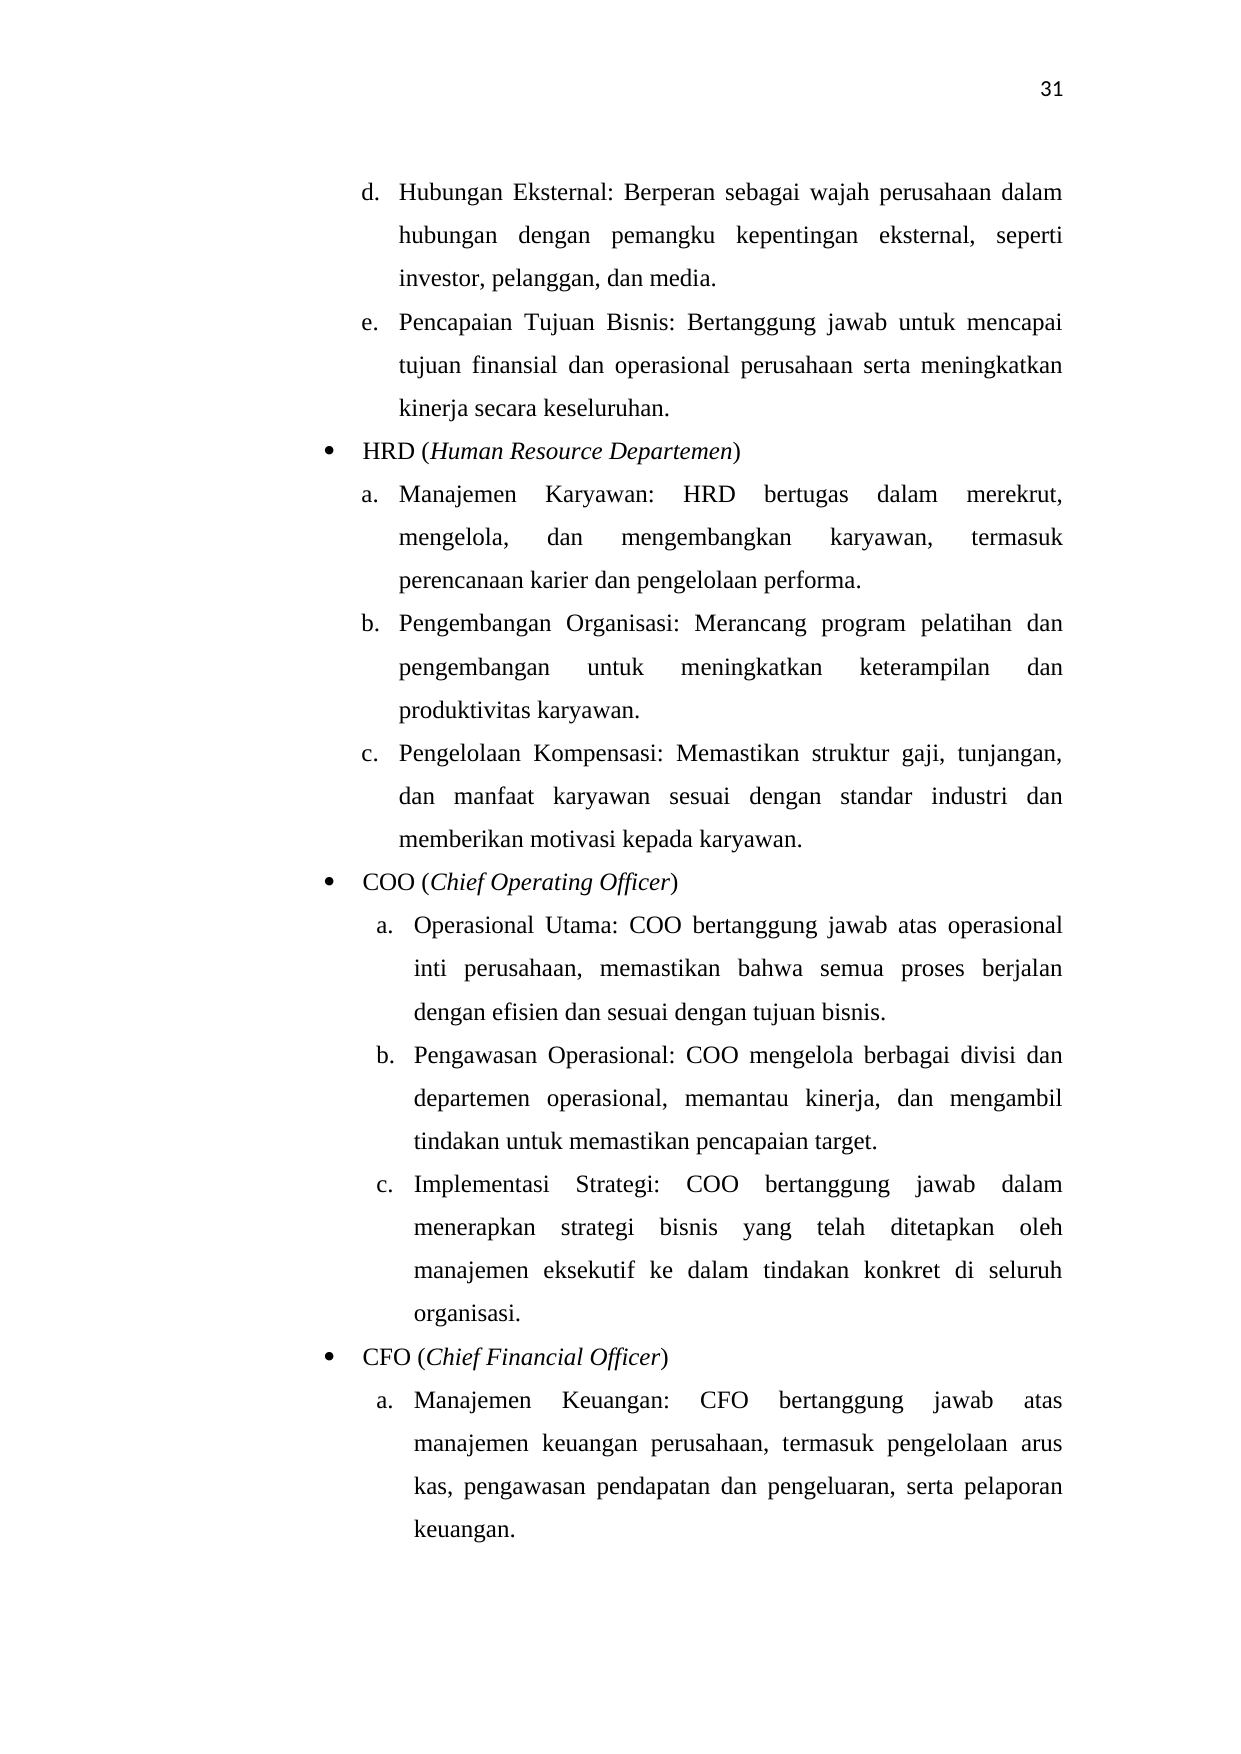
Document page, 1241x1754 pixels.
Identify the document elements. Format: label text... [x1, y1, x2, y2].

list Pengawasan Operasional: COO mengelola berbagai divisi dan departemen operasional, memantau kinerja, dan mengambil tindakan untuk memastikan pencapaian target. [376, 1040, 1063, 1155]
list Pengelolaan Kompensasi: Memastikan struktur gaji, tunjangan, dan manfaat karyawan sesuai dengan standar industri dan memberikan motivasi kepada karyawan. [361, 738, 1063, 853]
list CFO (Chief Financial Officer) [325, 1342, 1063, 1370]
list Manajemen Karyawan: HRD bertugas dalam merekrut, mengelola, dan mengembangkan karyawan, termasuk perencanaan karier dan pengelolaan performa. [361, 479, 1063, 594]
list Manajemen Keuangan: CFO bertanggung jawab atas manajemen keuangan perusahaan, termasuk pengelolaan arus kas, pengawasan pendapatan dan pengeluaran, serta pelaporan keuangan. [376, 1385, 1063, 1543]
list Implementasi Strategi: COO bertanggung jawab dalam menerapkan strategi bisnis yang telah ditetapkan oleh manajemen eksekutif ke dalam tindakan konkret di seluruh organisasi. [376, 1169, 1063, 1327]
list Pengembangan Organisasi: Merancang program pelatihan dan pengembangan untuk meningkatkan keterampilan dan produktivitas karyawan. [361, 608, 1063, 723]
list HRD (Human Resource Departemen) [325, 436, 1063, 465]
list Operasional Utama: COO bertanggung jawab atas operasional inti perusahaan, memastikan bahwa semua proses berjalan dengan efisien dan sesuai dengan tujuan bisnis. [376, 910, 1063, 1025]
list COO (Chief Operating Officer) [325, 867, 1063, 896]
list Pencapaian Tujuan Bisnis: Bertanggung jawab untuk mencapai tujuan finansial dan operasional perusahaan serta meningkatkan kinerja secara keseluruhan. [361, 307, 1063, 422]
list Hubungan Eksternal: Berperan sebagai wajah perusahaan dalam hubungan dengan pemangku kepentingan eksternal, seperti investor, pelanggan, dan media. [361, 177, 1063, 292]
